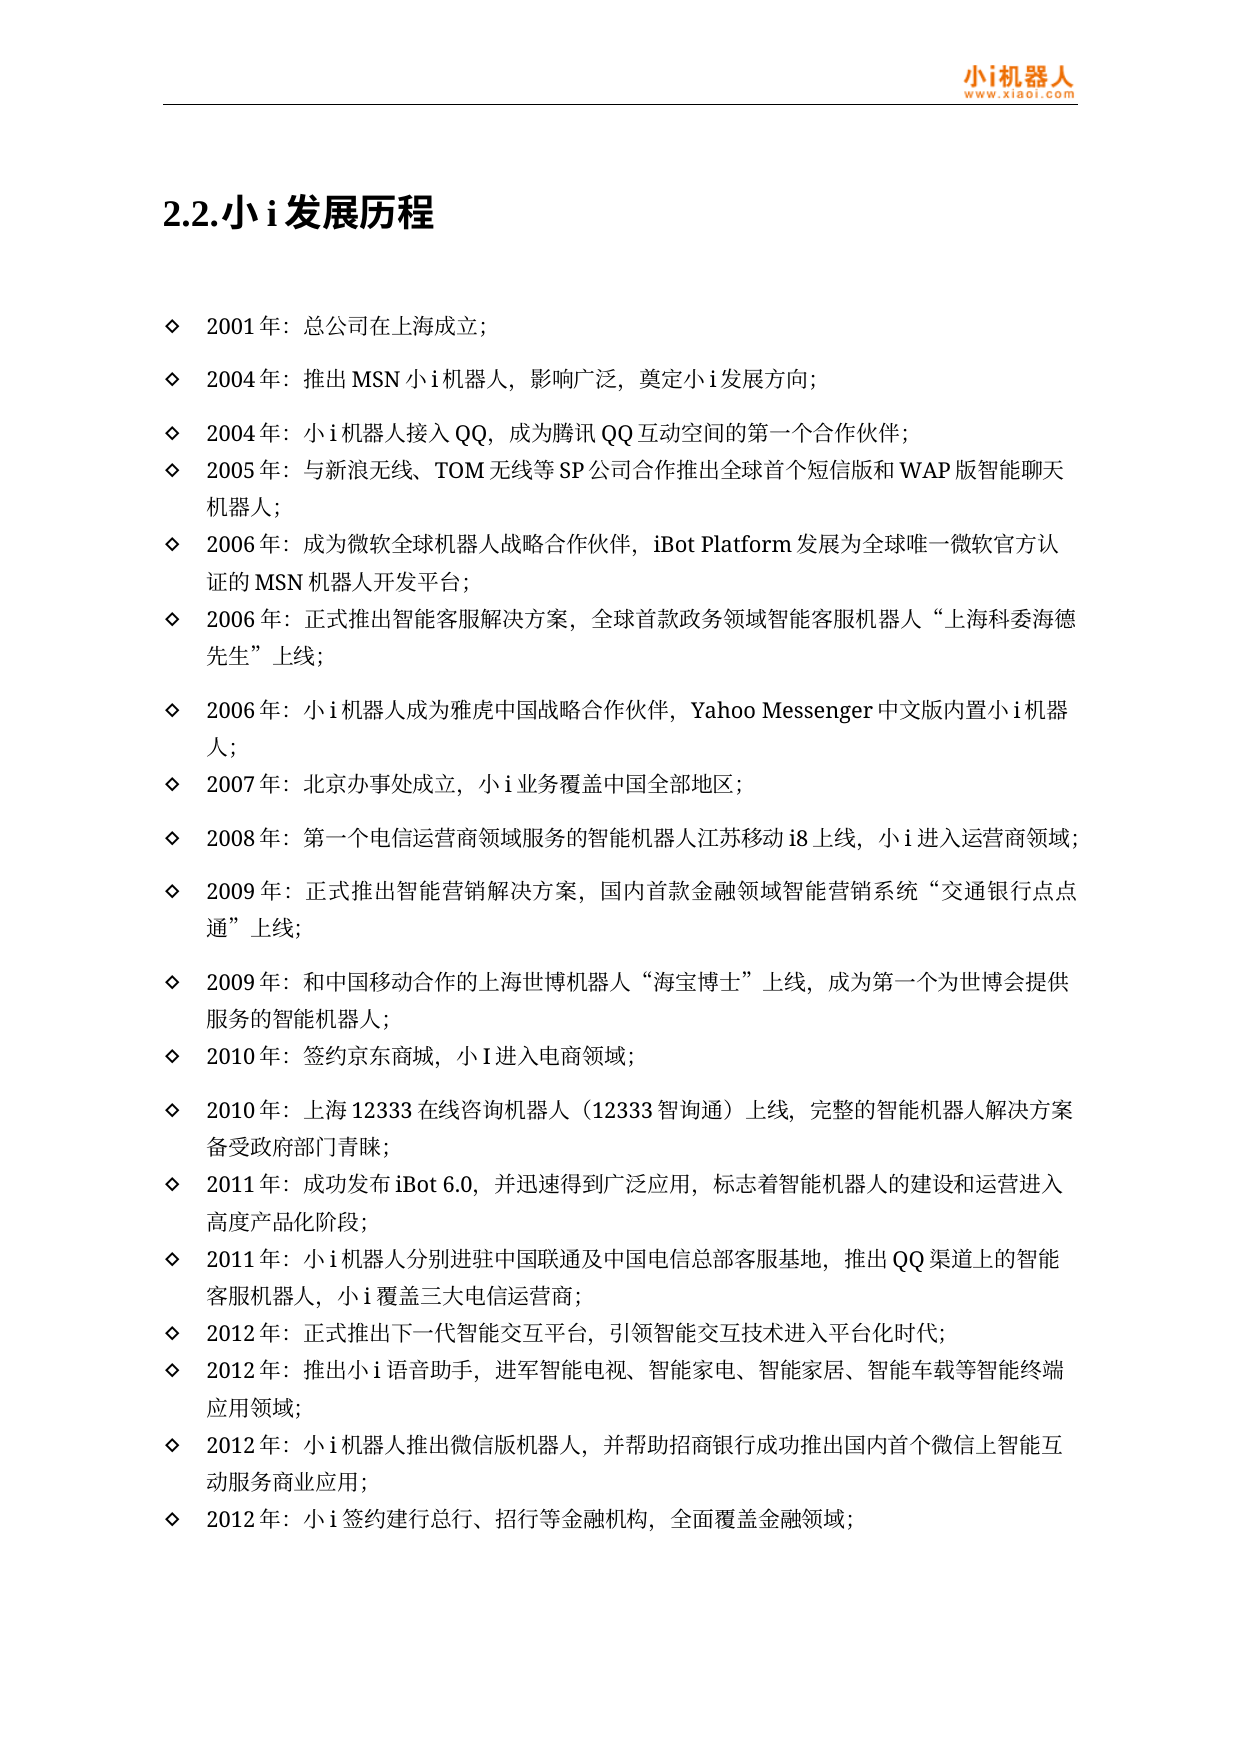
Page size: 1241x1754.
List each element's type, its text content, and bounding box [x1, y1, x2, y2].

list 2006年：正式推出智能客服解决方案，全球首款政务领域智能客服机器人“上海科委海德先生”上线； [162, 602, 1078, 672]
list 2005年：与新浪无线、TOM无线等SP公司合作推出全球首个短信版和WAP版智能聊天机器人； [162, 453, 1078, 523]
picture [961, 59, 1078, 102]
list 2009年：和中国移动合作的上海世博机器人“海宝博士”上线，成为第一个为世博会提供服务的智能机器人； [162, 964, 1078, 1034]
list 2007年：北京办事处成立，小i业务覆盖中国全部地区； [162, 767, 1078, 799]
list 2012年：正式推出下一代智能交互平台，引领智能交互技术进入平台化时代； [162, 1316, 1078, 1348]
list 2006年：成为微软全球机器人战略合作伙伴，iBot Platform发展为全球唯一微软官方认证的MSN机器人开发平台； [162, 527, 1078, 597]
list 2011年：小i机器人分别进驻中国联通及中国电信总部客服基地，推出QQ渠道上的智能客服机器人，小i 覆盖三大电信运营商； [162, 1241, 1078, 1311]
list 2001年：总公司在上海成立； [162, 309, 1078, 341]
list 2004年：推出MSN小i机器人，影响广泛，奠定小i发展方向； [162, 362, 1078, 395]
list 2011年：成功发布iBot 6.0，并迅速得到广泛应用，标志着智能机器人的建设和运营进入高度产品化阶段； [162, 1167, 1078, 1237]
list 2012年：小i 签约建行总行、招行等金融机构，全面覆盖金融领域； [162, 1502, 1078, 1534]
list 2012年：小i机器人推出微信版机器人，并帮助招商银行成功推出国内首个微信上智能互动服务商业应用； [162, 1428, 1078, 1497]
list 2010年：签约京东商城，小I进入电商领域； [162, 1039, 1078, 1072]
list 2006年：小i机器人成为雅虎中国战略合作伙伴，Yahoo Messenger中文版内置小i机器人； [162, 692, 1078, 762]
list 2008年：第一个电信运营商领域服务的智能机器人江苏移动i8上线，小i 进入运营商领域； [162, 820, 1078, 853]
list 2010年：上海12333在线咨询机器人（12333智询通）上线，完整的智能机器人解决方案备受政府部门青睐； [162, 1092, 1078, 1162]
list 2004年：小i机器人接入QQ，成为腾讯QQ互动空间的第一个合作伙伴； [162, 416, 1078, 448]
list 2012年：推出小i 语音助手，进军智能电视、智能家电、智能家居、智能车载等智能终端应用领域； [162, 1353, 1078, 1423]
list 2009年：正式推出智能营销解决方案，国内首款金融领域智能营销系统“交通银行点点通”上线； [162, 874, 1078, 944]
subtitle 小i发展历程 [162, 177, 1078, 242]
